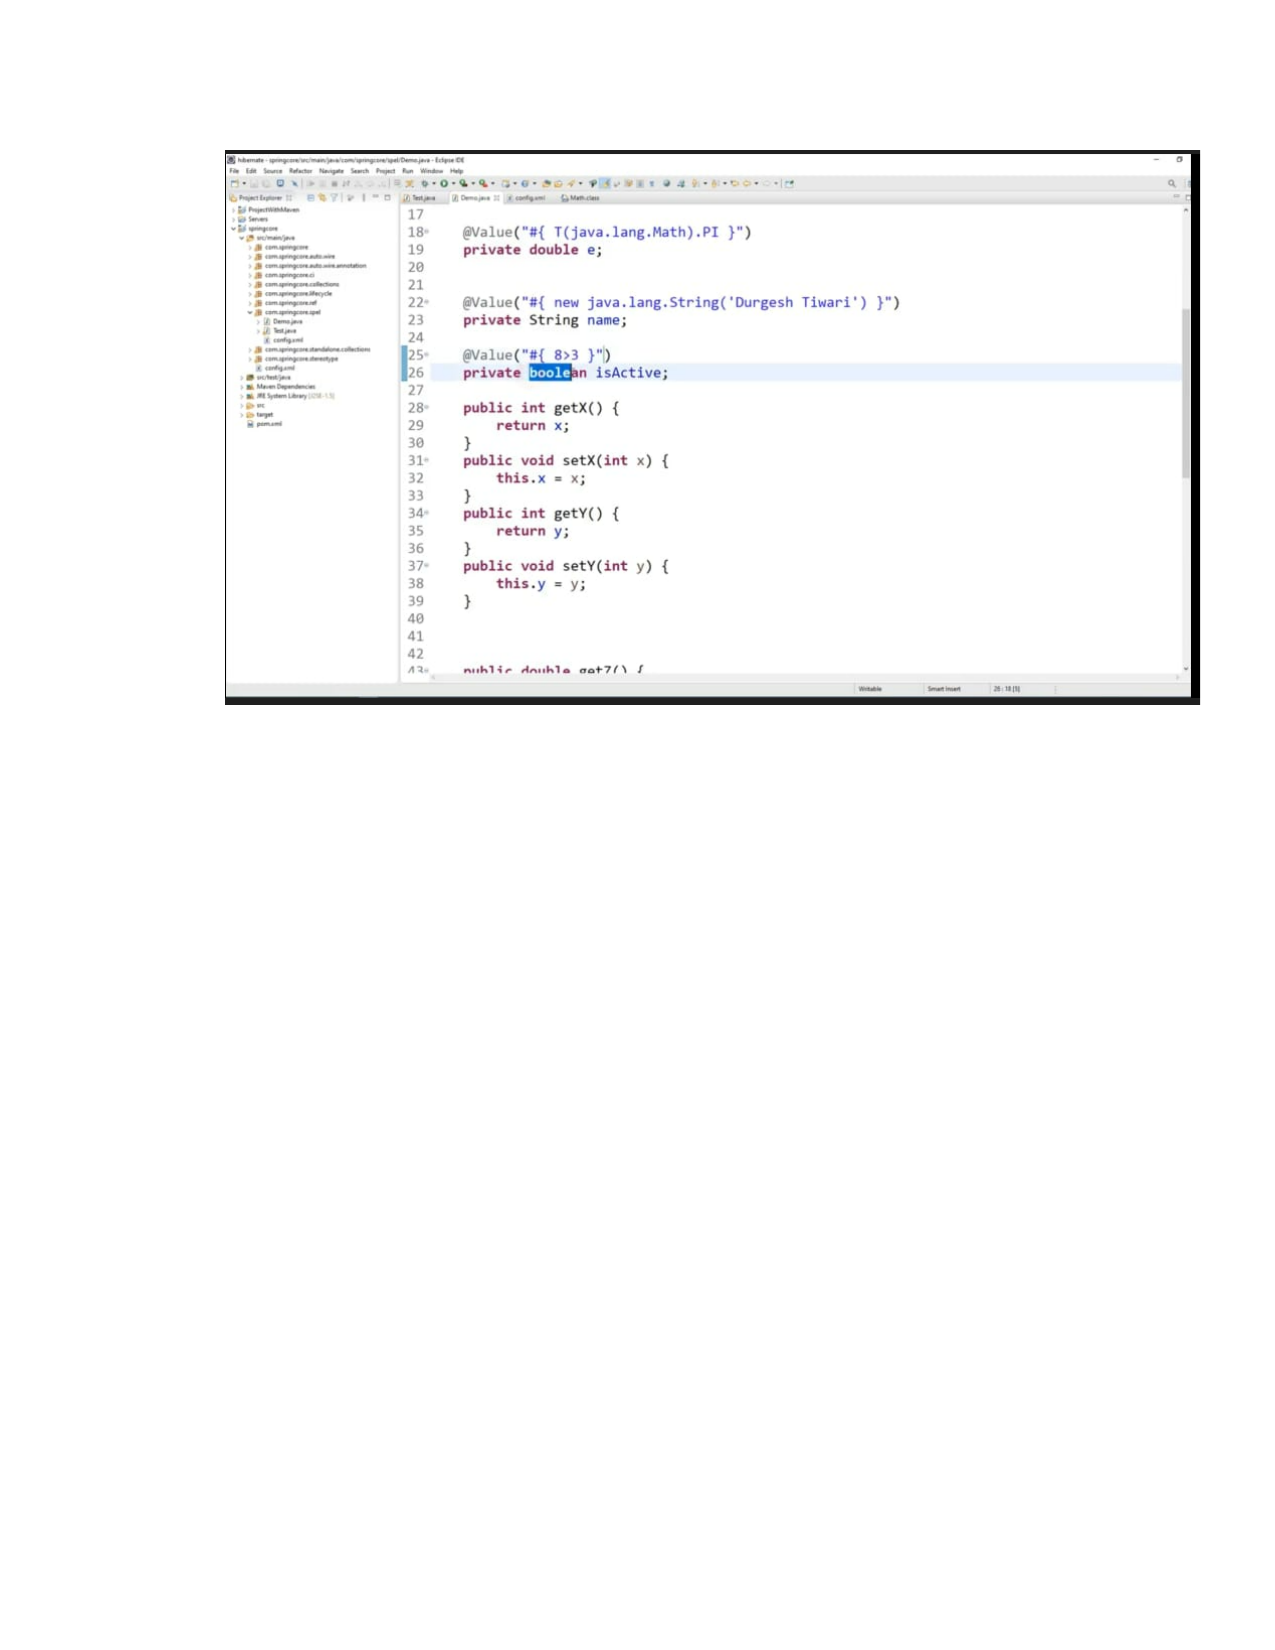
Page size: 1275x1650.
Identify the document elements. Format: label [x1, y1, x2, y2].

picture [225, 150, 1200, 705]
